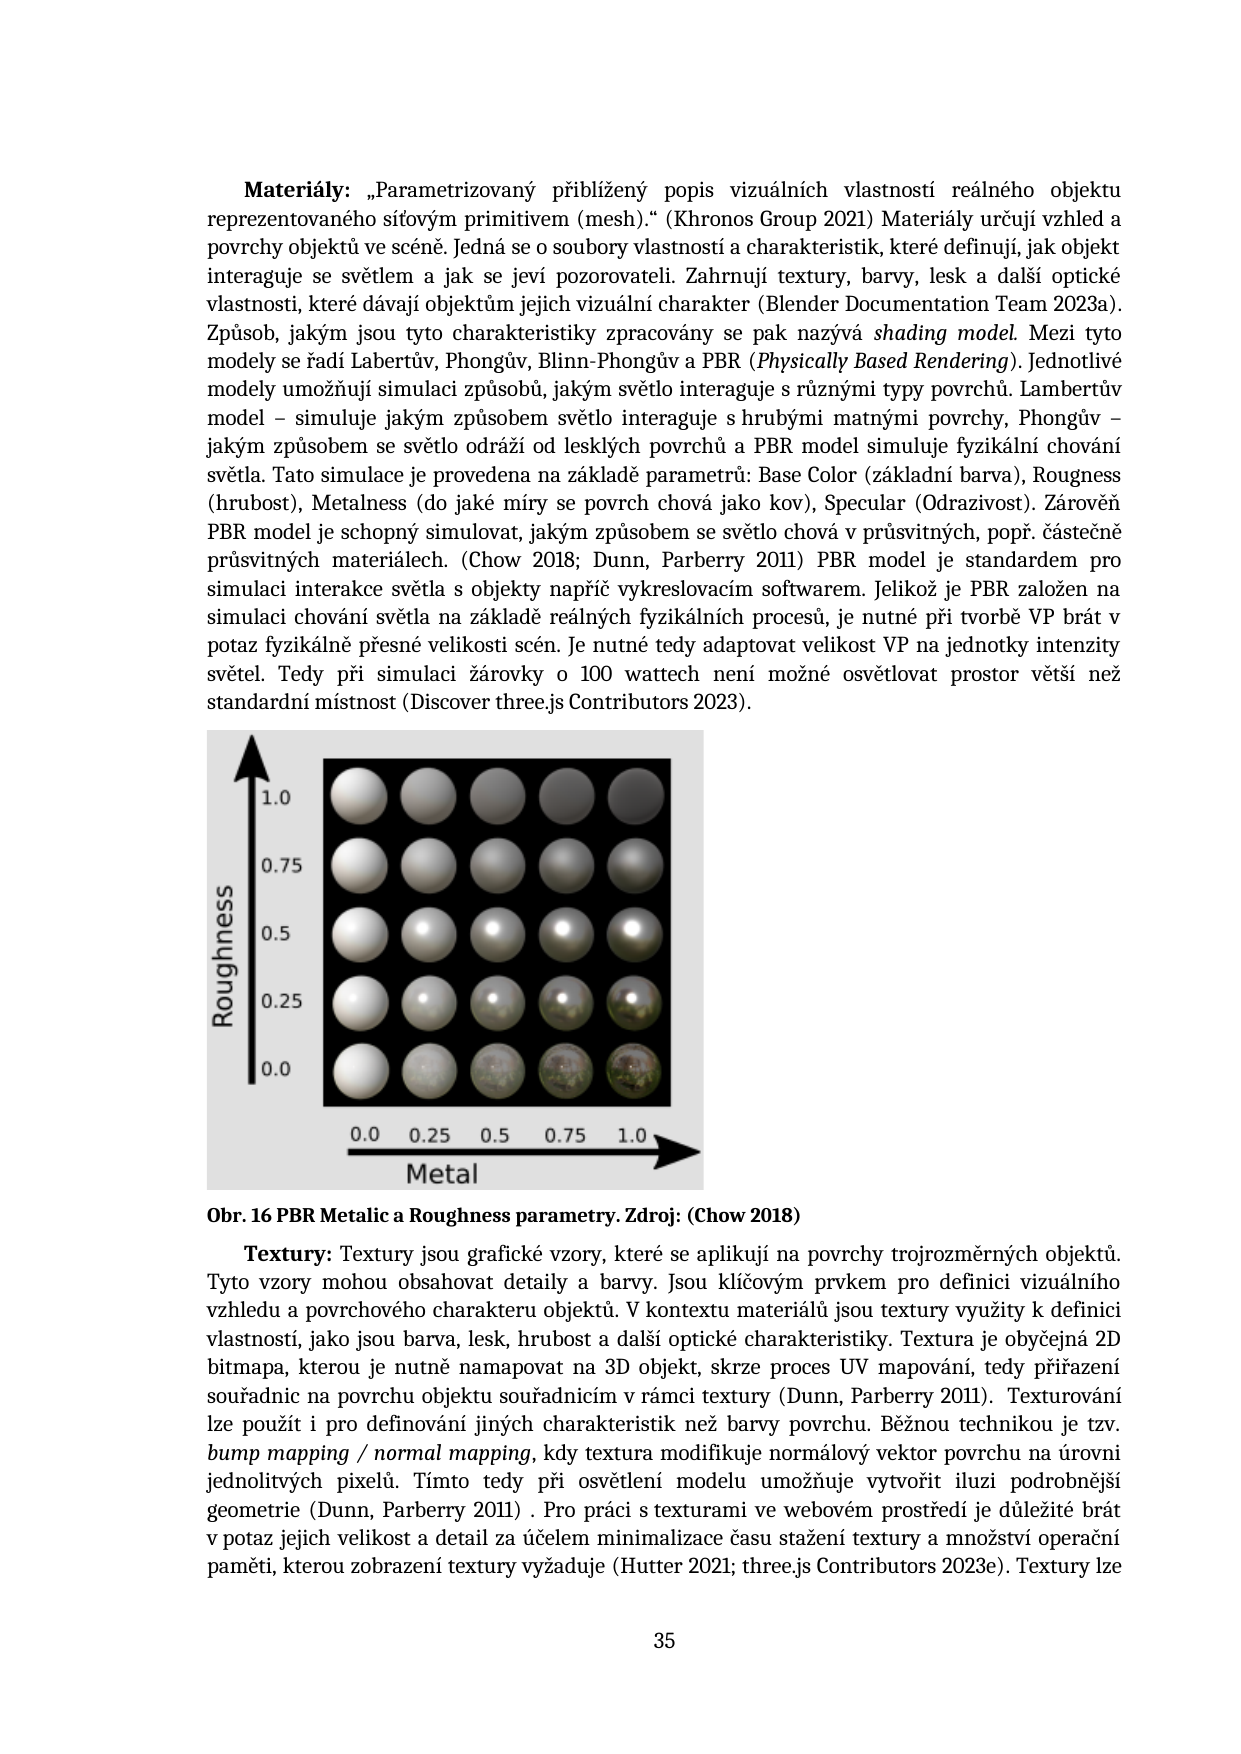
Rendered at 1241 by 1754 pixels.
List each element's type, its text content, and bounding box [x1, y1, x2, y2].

text Obr. 16 PBR Metalic a Roughness parametry. Zdroj: (Chow 2018) [207, 1204, 1122, 1228]
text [207, 1240, 1122, 1579]
text Materiály: „Parametrizovaný přiblížený popis vizuálních vlastností reálného objektu reprezentovaného síťovým primitivem (mesh).“ (Khronos Group 2021) Materiály určují vzhled a povrchy objektů ve scéně. Jedná se o soubory vlastností a charakteristik, které definují, jak objekt interaguje se světlem a jak se jeví pozorovateli. Zahrnují textury, barvy, lesk a další optické vlastnosti, které dávají objektům jejich vizuální charakter (Blender Documentation Team 2023a). Způsob, jakým jsou tyto charakteristiky zpracovány se pak nazývá shading model. Mezi tyto modely se řadí Labertův, Phongův, Blinn-Phongův a PBR (Physically Based Rendering). Jednotlivé modely umožňují simulaci způsobů, jakým světlo interaguje s různými typy povrchů. Lambertův model – simuluje jakým způsobem světlo interaguje s hrubými matnými povrchy, Phongův – jakým způsobem se světlo odráží od lesklých povrchů a PBR model simuluje fyzikální chování světla. Tato simulace je provedena na základě parametrů: Base Color (základní barva), Rougness (hrubost), Metalness (do jaké míry se povrch chová jako kov), Specular (Odrazivost). Zárověň PBR model je schopný simulovat, jakým způsobem se světlo chová v průsvitných, popř. částečně průsvitných materiálech. (Chow 2018; Dunn, Parberry 2011) PBR model je standardem pro simulaci interakce světla s objekty napříč vykreslovacím softwarem. Jelikož je PBR založen na simulaci chování světla na základě reálných fyzikálních procesů, je nutné při tvorbě VP brát v potaz fyzikálně přesné velikosti scén. Je nutné tedy adaptovat velikost VP na jednotky intenzity světel. Tedy při simulaci žárovky o 100 wattech není možné osvětlovat prostor větší než standardní místnost (Discover three.js Contributors 2023). [207, 177, 1122, 715]
picture [206, 730, 704, 1190]
